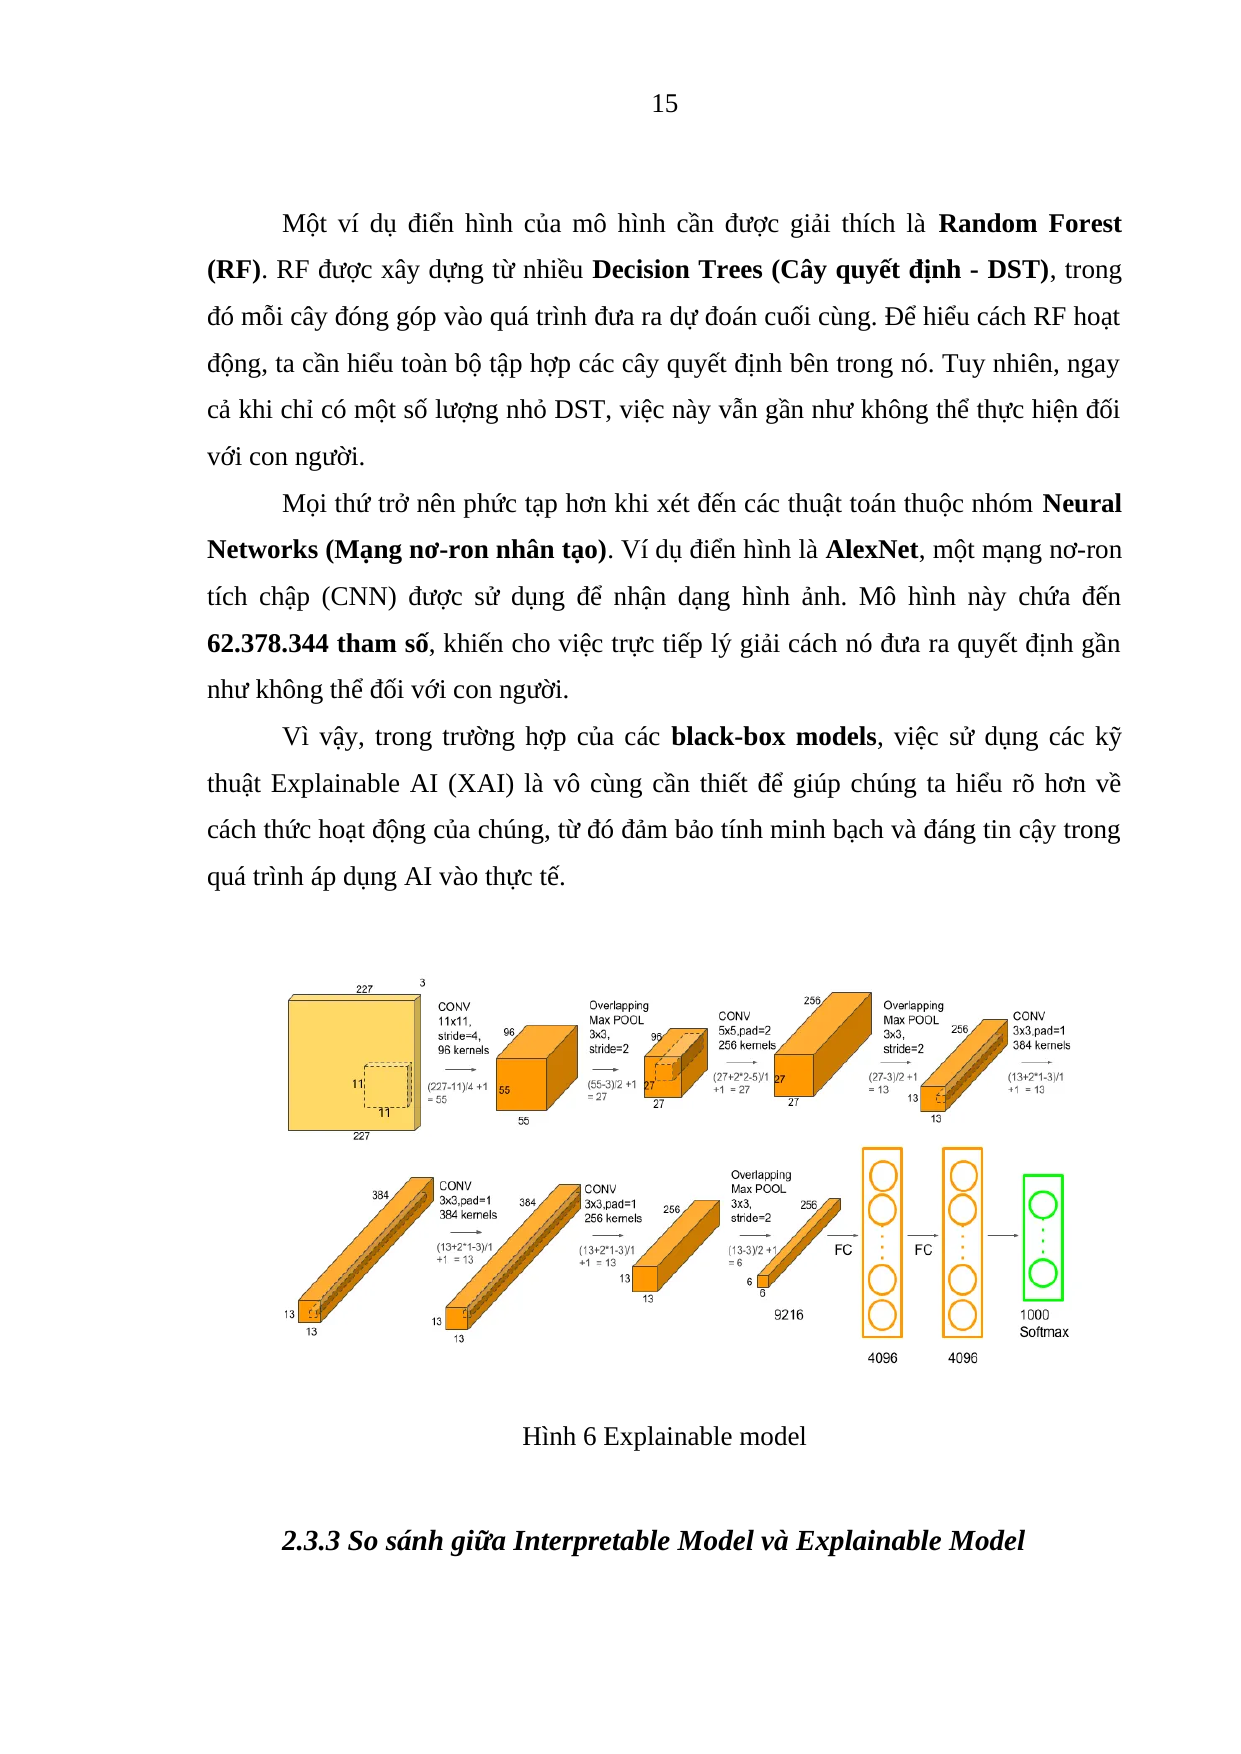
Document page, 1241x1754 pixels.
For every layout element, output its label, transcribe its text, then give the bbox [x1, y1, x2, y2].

text Hình 6 Explainable model [207, 1420, 1122, 1451]
picture [281, 906, 1085, 1393]
text Mọi thứ trở nên phức tạp hơn khi xét đến các thuật toán thuộc nhóm Neural Networks (Mạng nơ-ron nhân tạo). Ví dụ điển hình là AlexNet, một mạng nơ-ron tích chập (CNN) được sử dụng để nhận dạng hình ảnh. Mô hình này chứa đến 62.378.344 tham số, khiến cho việc trực tiếp lý giải cách nó đưa ra quyết định gần như không thể đối với con người. [207, 487, 1122, 704]
text Một ví dụ điển hình của mô hình cần được giải thích là Random Forest (RF). RF được xây dựng từ nhiều Decision Trees (Cây quyết định - DST), trong đó mỗi cây đóng góp vào quá trình đưa ra dự đoán cuối cùng. Để hiểu cách RF hoạt động, ta cần hiểu toàn bộ tập hợp các cây quyết định bên trong nó. Tuy nhiên, ngay cả khi chỉ có một số lượng nhỏ DST, việc này vẫn gần như không thể thực hiện đối với con người. [207, 207, 1122, 471]
subtitle So sánh giữa Interpretable Model và Explainable Model [282, 1523, 1122, 1557]
text Vì vậy, trong trường hợp của các black-box models, việc sử dụng các kỹ thuật Explainable AI (XAI) là vô cùng cần thiết để giúp chúng ta hiểu rõ hơn về cách thức hoạt động của chúng, từ đó đảm bảo tính minh bạch và đáng tin cậy trong quá trình áp dụng AI vào thực tế. [207, 720, 1122, 891]
